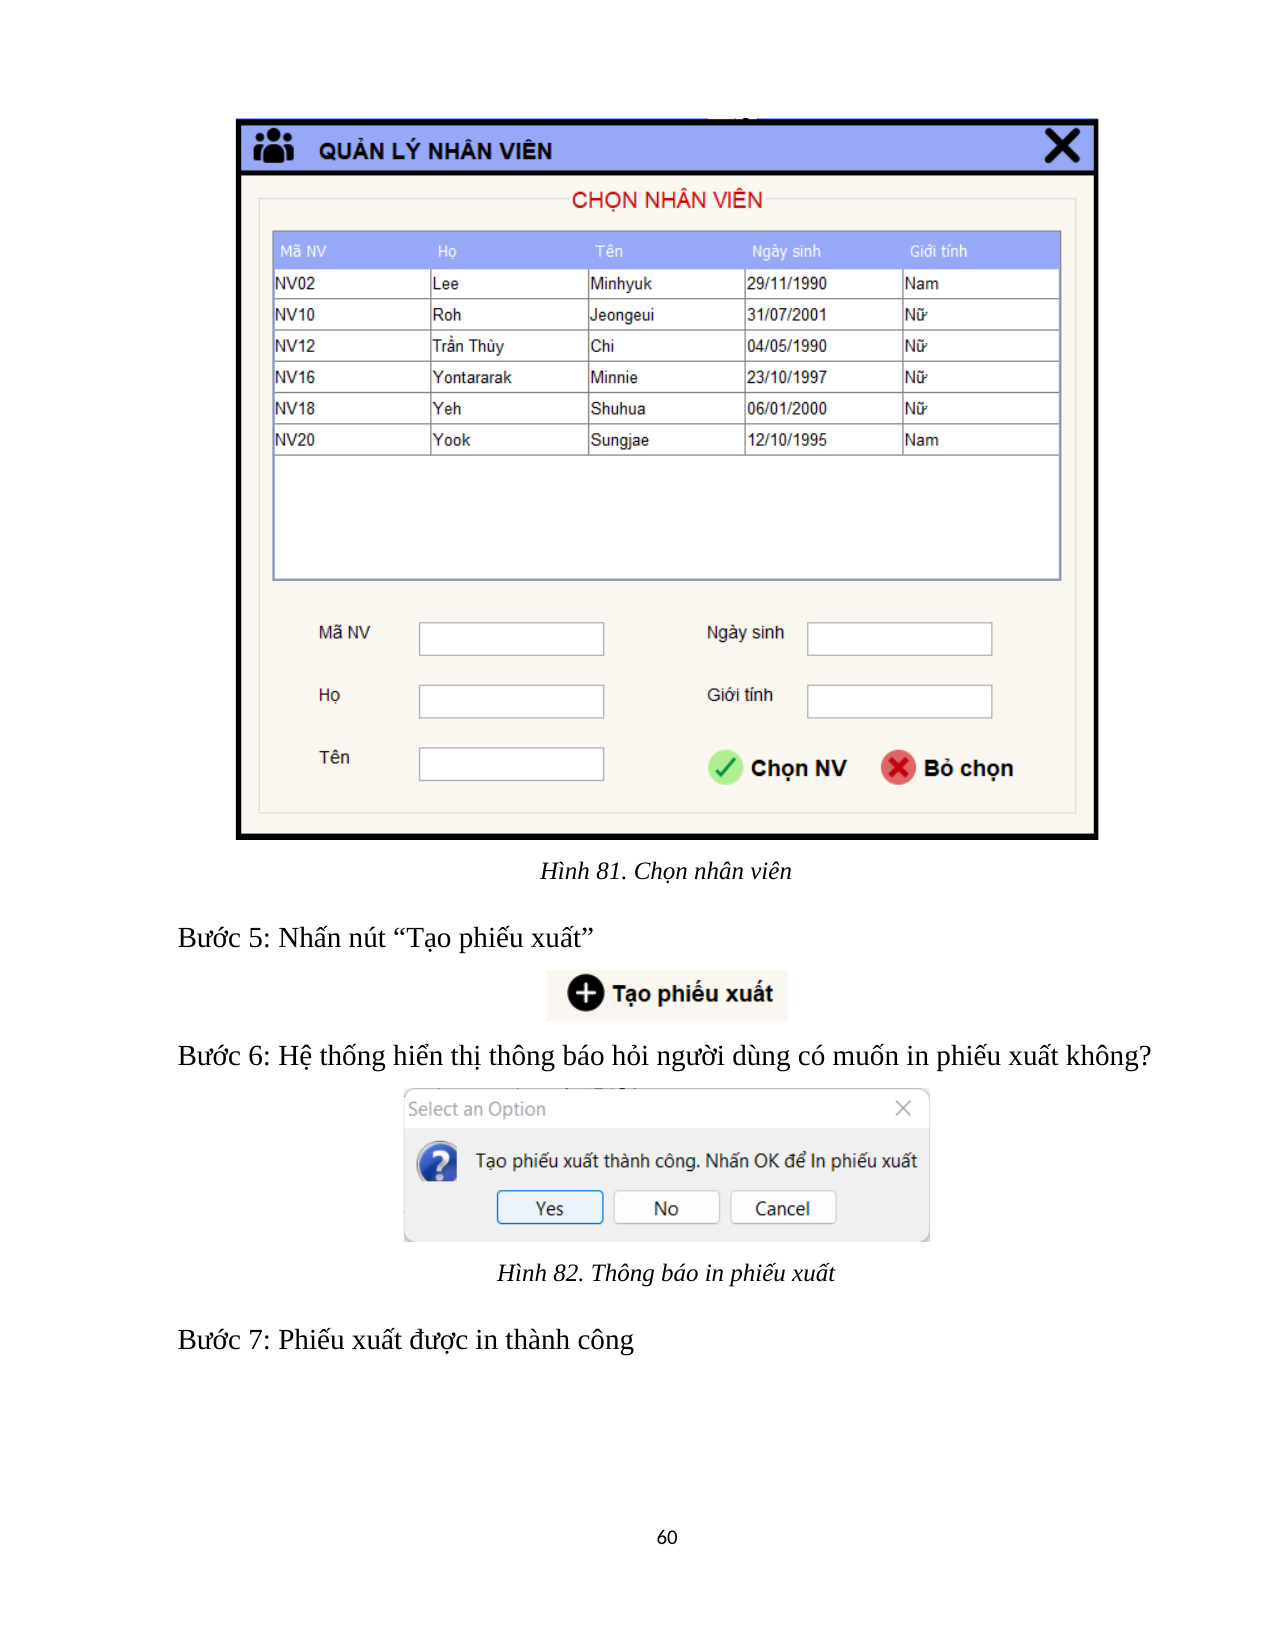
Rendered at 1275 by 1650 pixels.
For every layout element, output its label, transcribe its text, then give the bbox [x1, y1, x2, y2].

picture [403, 1088, 931, 1242]
text Bước 5: Nhấn nút “Tạo phiếu xuất” [177, 920, 1157, 954]
text Bước 7: Phiếu xuất được in thành công [177, 1322, 1157, 1356]
text Bước 6: Hệ thống hiển thị thông báo hỏi người dùng có muốn in phiếu xuất không? [177, 1038, 1157, 1072]
picture [235, 118, 1099, 840]
picture [546, 970, 788, 1022]
text Hình 82. Thông báo in phiếu xuất [177, 1258, 1157, 1287]
text Hình 81. Chọn nhân viên [177, 856, 1157, 885]
